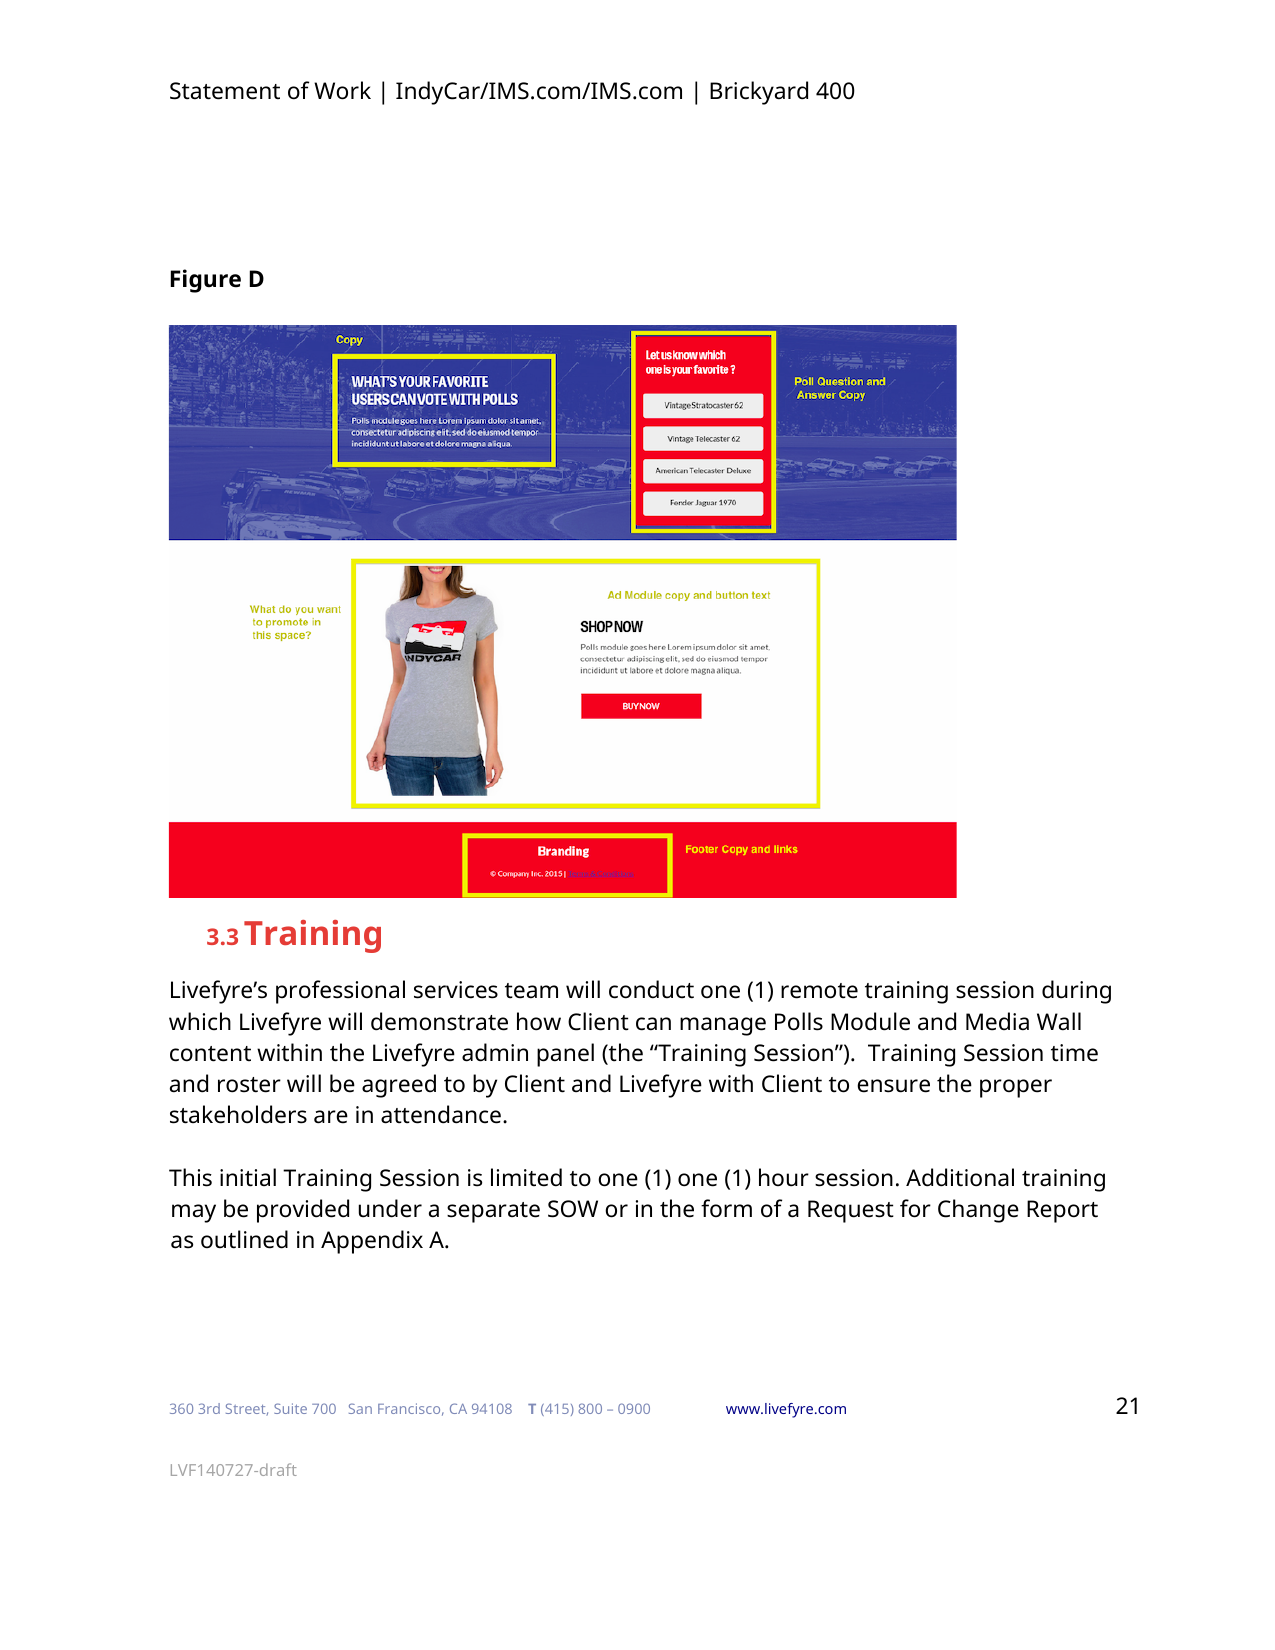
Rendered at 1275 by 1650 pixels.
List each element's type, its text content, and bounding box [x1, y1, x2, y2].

subtitle Training [169, 910, 1125, 956]
text This initial Training Session is limited to one (1) one (1) hour session. Additional training may be provided under a separate SOW or in the form of a Request for Change Report as outlined in Appendix A. [169, 1162, 1125, 1256]
picture [168, 325, 957, 898]
text Figure D [169, 263, 1125, 294]
text Livefyre’s professional services team will conduct one (1) remote training session during which Livefyre will demonstrate how Client can manage Polls Module and Media Wall content within the Livefyre admin panel (the “Training Session”). Training Session time and roster will be agreed to by Client and Livefyre with Client to ensure the proper stakeholders are in attendance. [169, 974, 1125, 1131]
